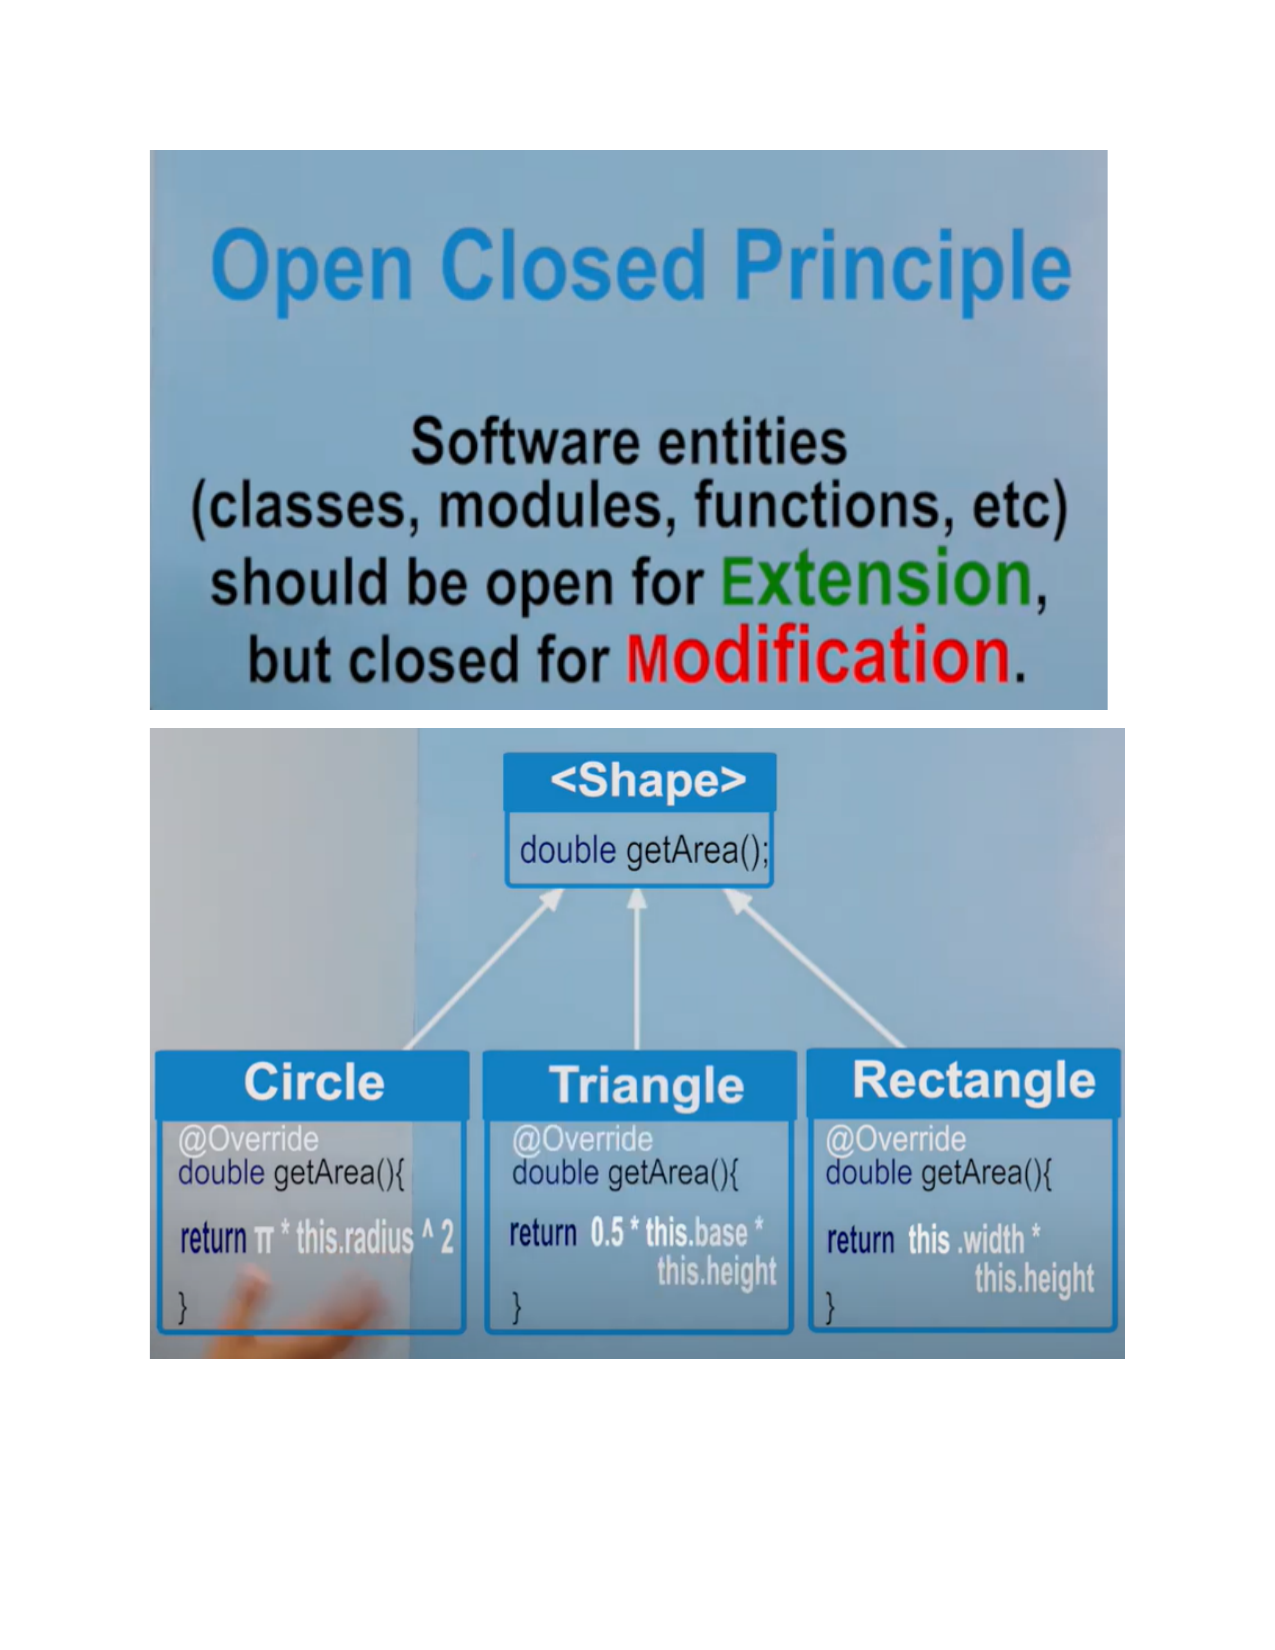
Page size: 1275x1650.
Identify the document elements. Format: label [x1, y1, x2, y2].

picture [149, 728, 1125, 1359]
picture [149, 150, 1108, 710]
